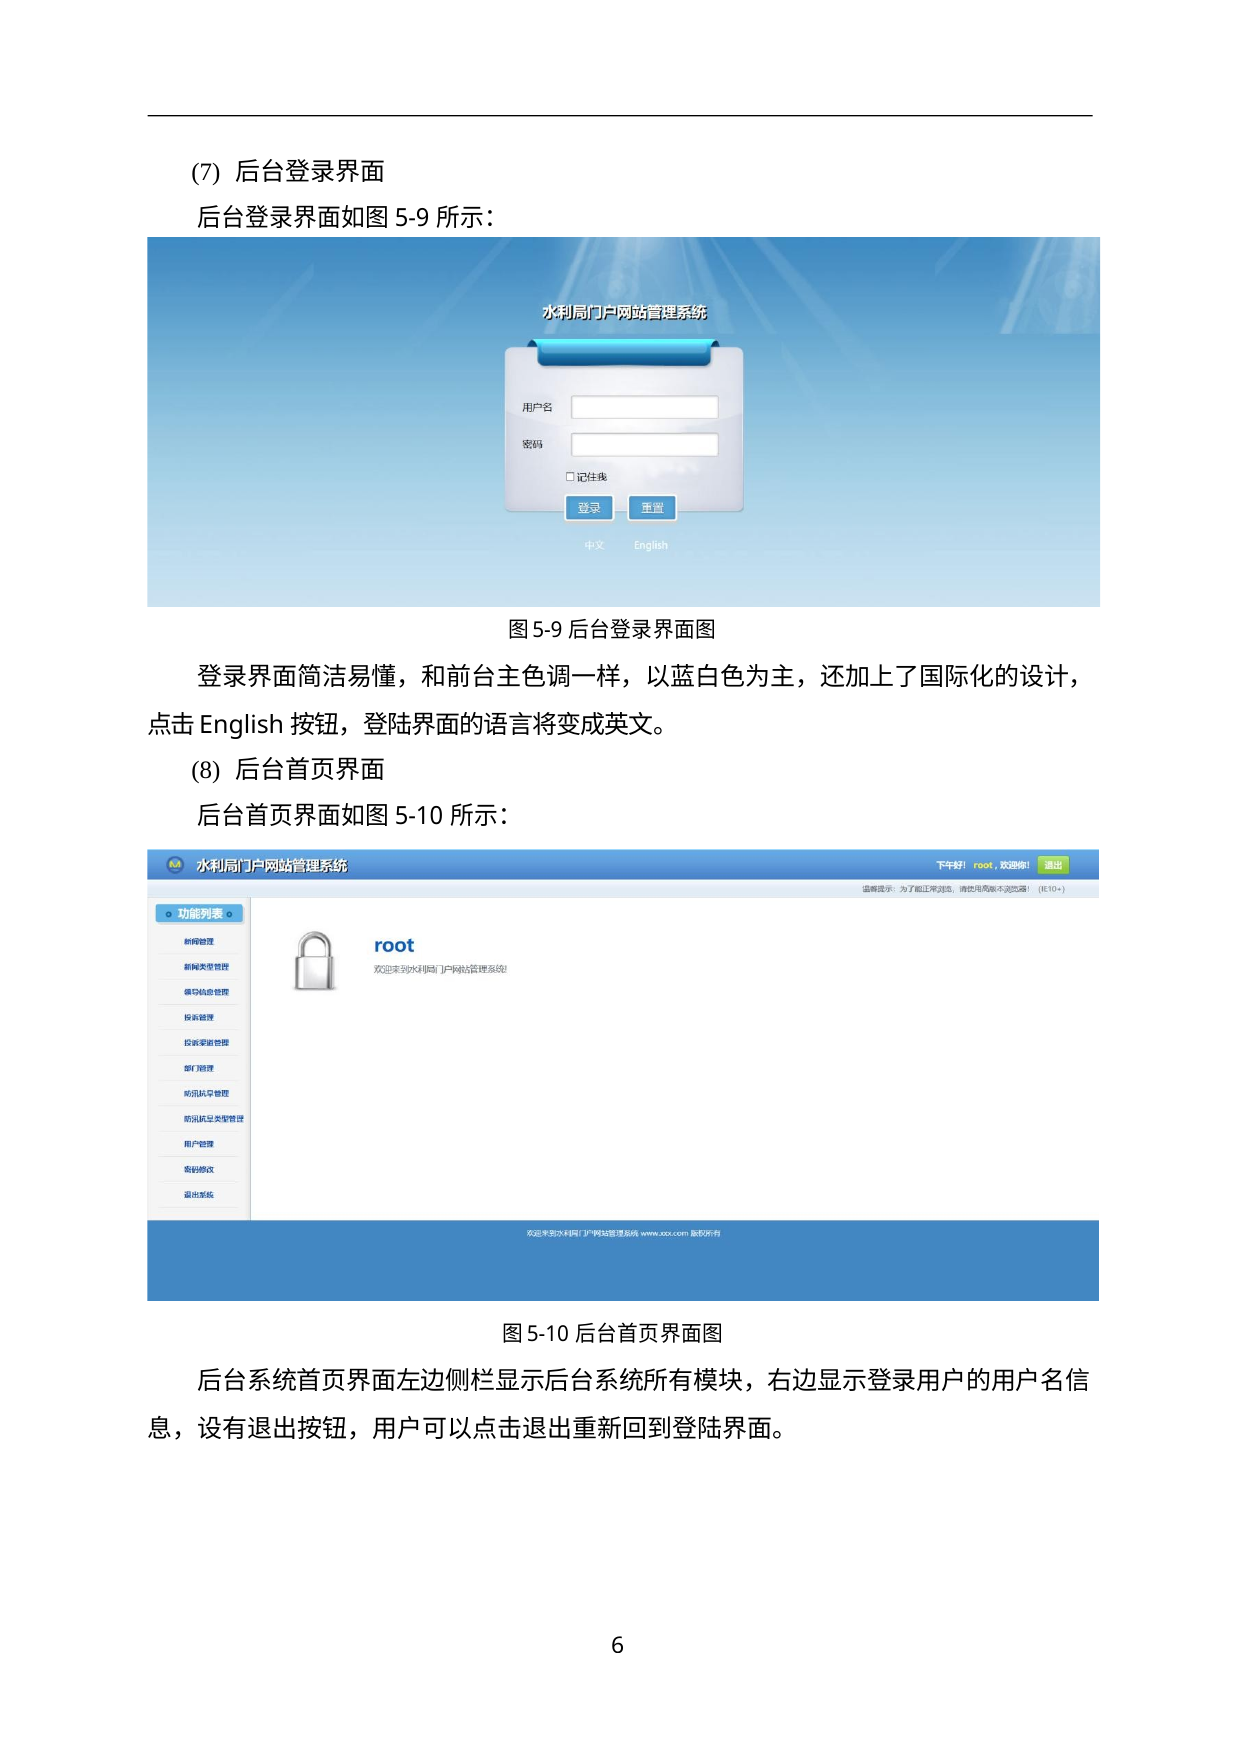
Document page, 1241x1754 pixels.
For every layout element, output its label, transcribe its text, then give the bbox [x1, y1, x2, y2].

text 登录界面简洁易懂，和前台主色调一样，以蓝白色为主，还加上了国际化的设计， 点击 English 按钮，登陆界面的语言将变成英文。 [147, 657, 1098, 741]
picture [147, 849, 1099, 1301]
text 图 5-9 后台登录界面图 [508, 239, 1146, 644]
picture [147, 237, 1101, 607]
text 图 5-10 后台首页界面图 [502, 861, 1146, 1348]
list 后台登录界面 [191, 151, 1146, 187]
text 后台登录界面如图 5-9 所示： [197, 198, 1146, 234]
text 后台首页界面如图 5-10 所示： [197, 795, 1146, 831]
text 后台系统首页界面左边侧栏显示后台系统所有模块，右边显示登录用户的用户名信息，设有退出按钮，用户可以点击退出重新回到登陆界面。 [147, 1360, 1093, 1445]
list 后台首页界面 [191, 753, 1146, 785]
